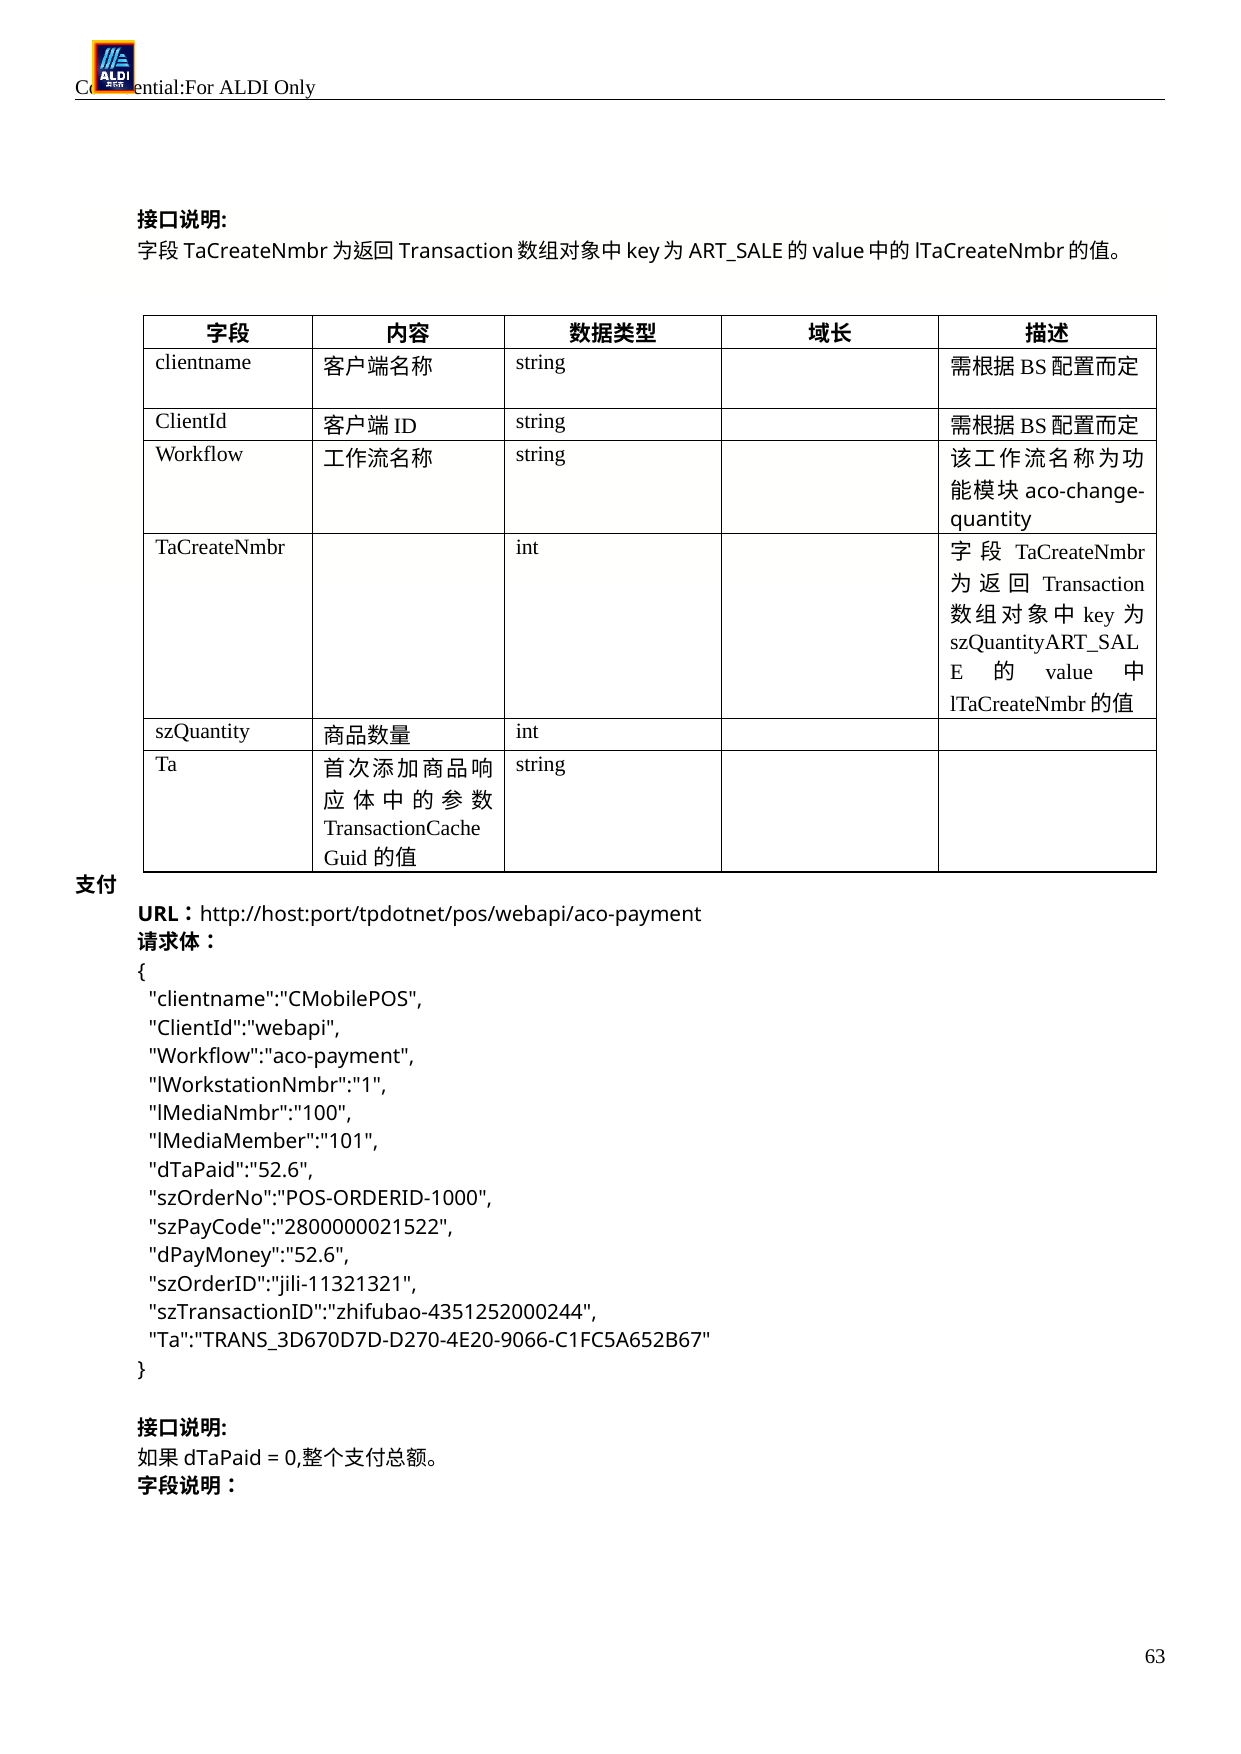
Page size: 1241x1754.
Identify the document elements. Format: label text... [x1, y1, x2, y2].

text "clientname":"CMobilePOS", [75, 984, 1165, 1013]
table_cell 需根据BS配置而定 [939, 409, 1156, 440]
text 字段TaCreateNmbr为返回Transaction数组对象中key为ART_SALE的value中的lTaCreateNmbr的值。 [75, 234, 1165, 264]
table_header 域长 [722, 316, 938, 348]
text URL：http://host:port/tpdotnet/pos/webapi/aco-payment [75, 899, 1165, 927]
text 接口说明: [75, 206, 1165, 234]
table_cell int [505, 534, 721, 717]
table_cell [722, 534, 938, 717]
table_cell [722, 441, 938, 533]
table_cell 该工作流名称为功能模块aco-change-quantity [939, 441, 1156, 533]
table_header 描述 [939, 316, 1156, 348]
table_cell [939, 719, 1156, 750]
table_cell [722, 751, 938, 871]
text "lMediaNmbr":"100", [75, 1098, 1165, 1127]
text "Ta":"TRANS_3D670D7D-D270-4E20-9066-C1FC5A652B67" [75, 1326, 1165, 1354]
text "lMediaMember":"101", [75, 1127, 1165, 1155]
table_cell 首次添加商品响应体中的参数TransactionCacheGuid 的值 [313, 751, 504, 871]
table_cell [722, 409, 938, 440]
text "szOrderID":"jili-11321321", [75, 1269, 1165, 1297]
table_cell string [505, 409, 721, 440]
table_cell [313, 534, 504, 717]
table_cell string [505, 349, 721, 407]
text "dTaPaid":"52.6", [75, 1155, 1165, 1183]
text "szTransactionID":"zhifubao-4351252000244", [75, 1297, 1165, 1326]
table_cell 客户端名称 [313, 349, 504, 407]
picture [90, 39, 135, 92]
table_cell 商品数量 [313, 719, 504, 750]
table_cell 字段TaCreateNmbr为返回Transaction数组对象中key为szQuantityART_SALE的value中lTaCreateNmbr的值 [939, 534, 1156, 717]
text 字段说明： [75, 1472, 1165, 1500]
table_cell int [505, 719, 721, 750]
text { [75, 956, 1165, 984]
table_cell 需根据BS配置而定 [939, 349, 1156, 407]
table_cell 客户端ID [313, 409, 504, 440]
table_cell [939, 751, 1156, 871]
table_cell [722, 349, 938, 407]
table_cell ClientId [144, 409, 312, 440]
table_header 字段 [144, 316, 312, 348]
table_cell clientname [144, 349, 312, 407]
text "szOrderNo":"POS-ORDERID-1000", [75, 1183, 1165, 1212]
text "Workflow":"aco-payment", [75, 1041, 1165, 1070]
text } [75, 1354, 1165, 1382]
table_header 内容 [313, 316, 504, 348]
table_cell string [505, 441, 721, 533]
table_cell szQuantity [144, 719, 312, 750]
text "lWorkstationNmbr":"1", [75, 1070, 1165, 1098]
subtitle 支付 [75, 871, 1165, 899]
table_cell [722, 719, 938, 750]
table_cell 工作流名称 [313, 441, 504, 533]
table_cell string [505, 751, 721, 871]
text "szPayCode":"2800000021522", [75, 1212, 1165, 1240]
table_cell Workflow [144, 441, 312, 533]
table_cell Ta [144, 751, 312, 871]
text 接口说明: [75, 1411, 1165, 1441]
table_header 数据类型 [505, 316, 721, 348]
text 请求体： [75, 927, 1165, 956]
text 如果dTaPaid = 0,整个支付总额。 [75, 1441, 1165, 1472]
table_cell TaCreateNmbr [144, 534, 312, 717]
text "ClientId":"webapi", [75, 1013, 1165, 1041]
text "dPayMoney":"52.6", [75, 1240, 1165, 1269]
